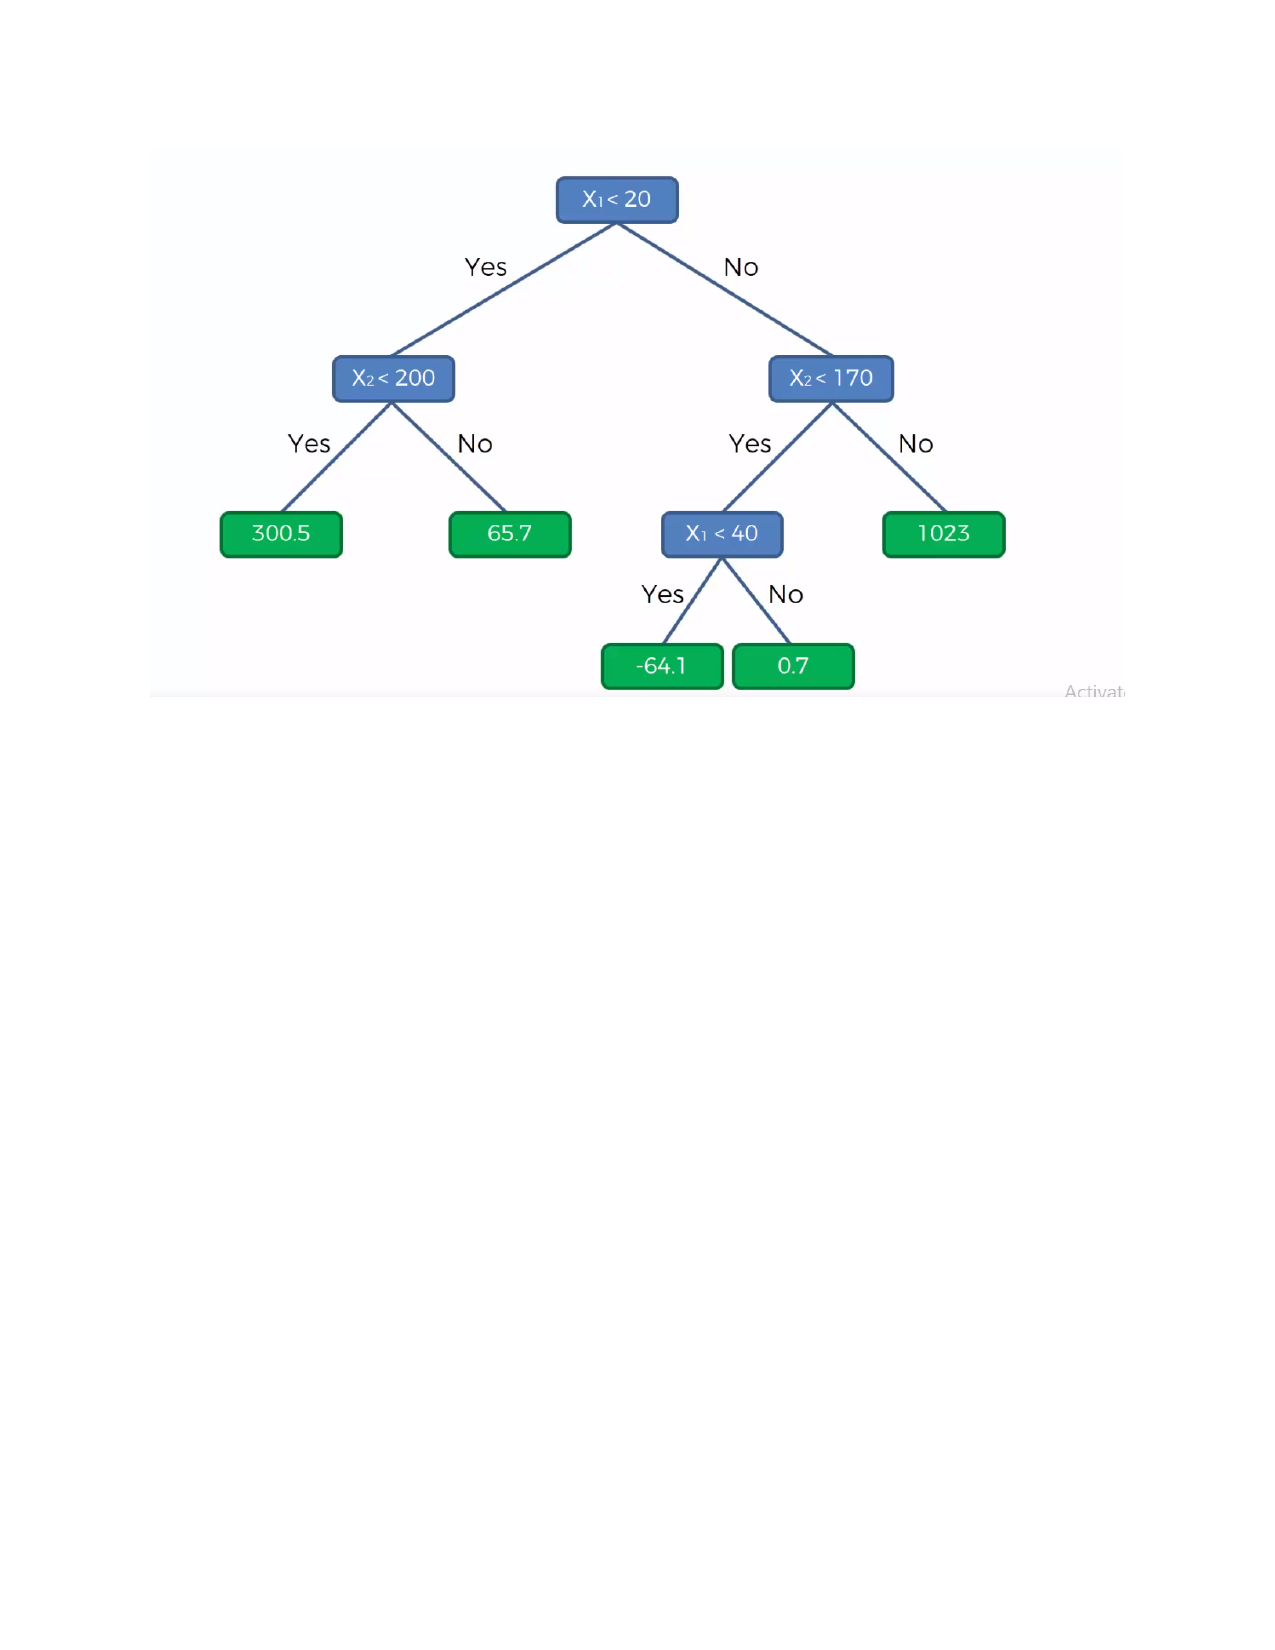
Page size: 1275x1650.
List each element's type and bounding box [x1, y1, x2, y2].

picture [150, 150, 1125, 697]
